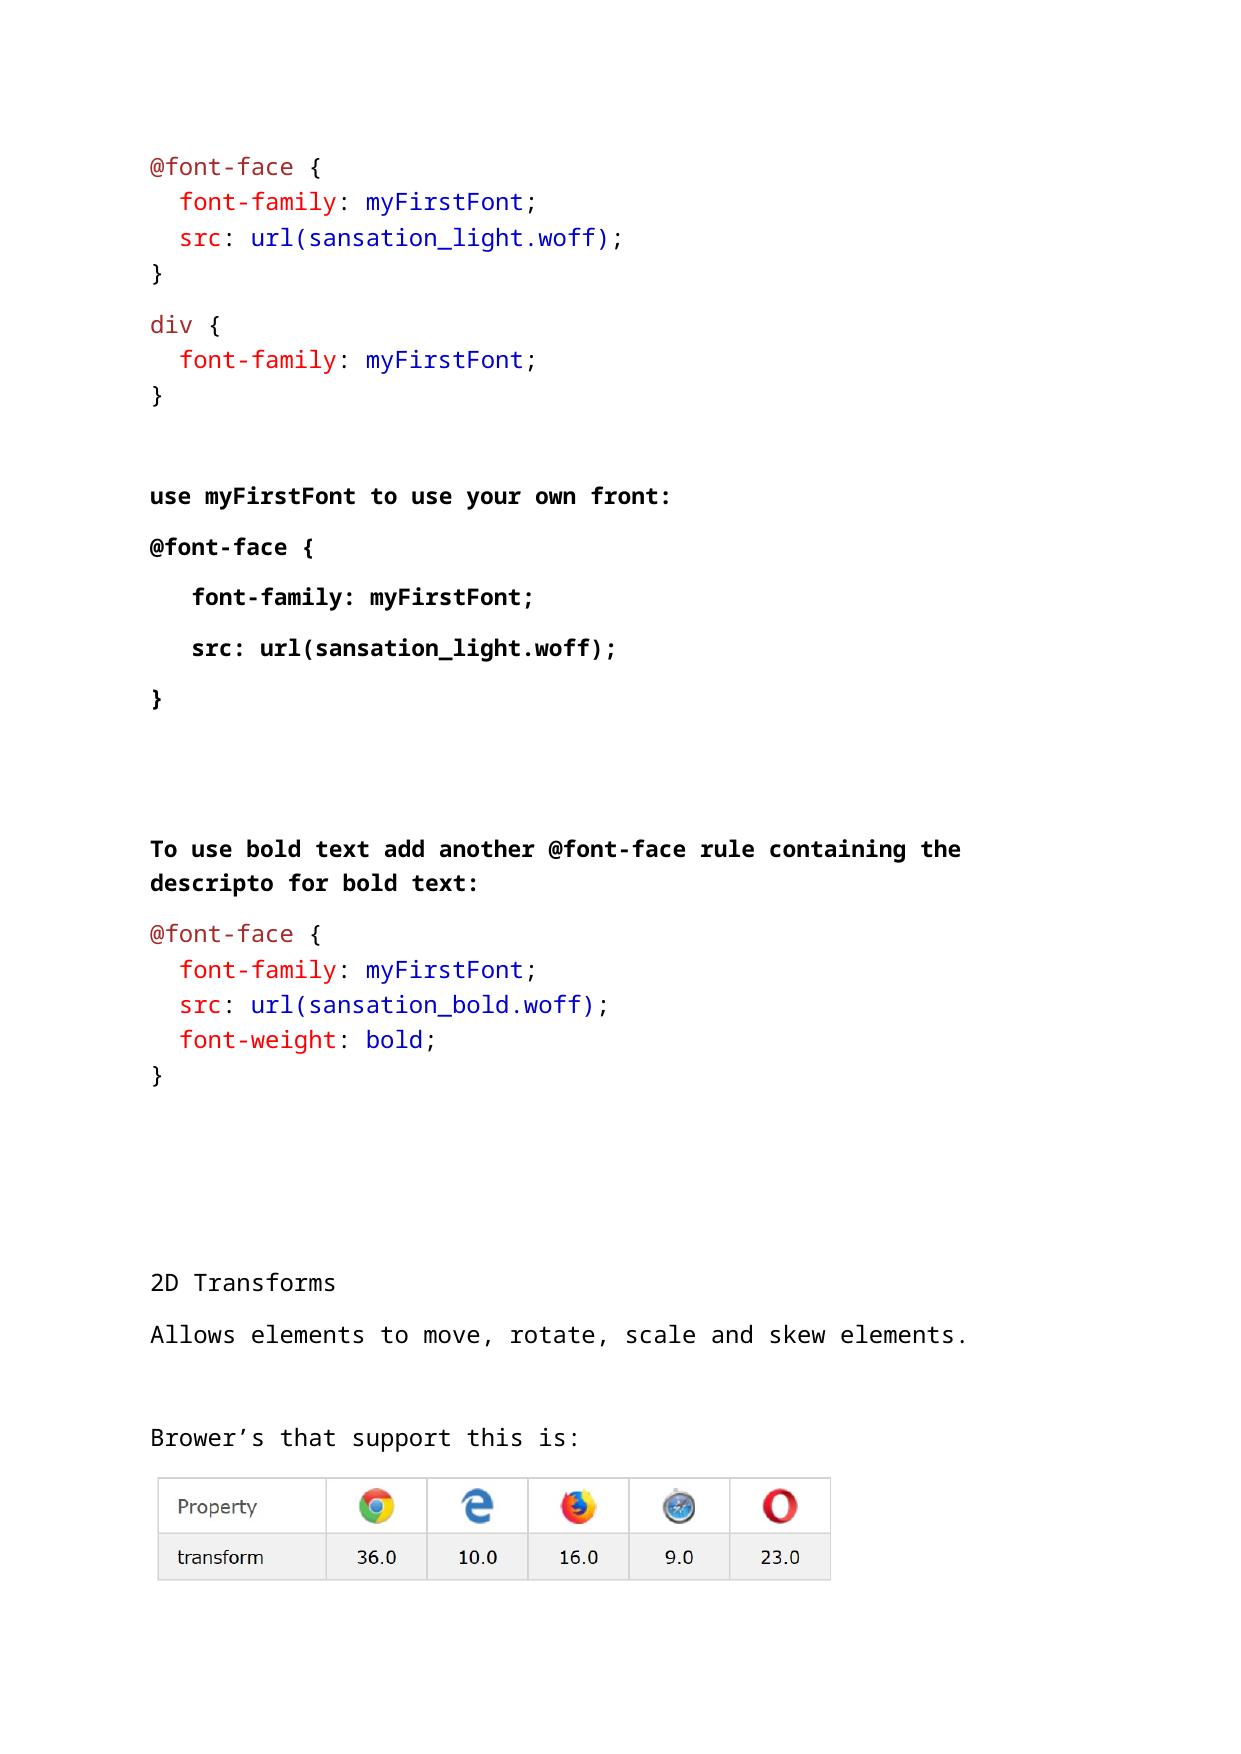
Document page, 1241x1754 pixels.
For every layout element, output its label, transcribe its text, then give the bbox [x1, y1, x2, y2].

text @font-face { font-family: myFirstFont; src: url(sansation_light.woff); } [150, 150, 1090, 288]
text font-family: myFirstFont; [150, 581, 1090, 612]
text } [150, 682, 1090, 713]
text 2D Transforms [150, 1266, 1090, 1298]
text To use bold text add another @font-face rule containing the descripto for bold text: [150, 833, 1090, 898]
text @font-face { [150, 531, 1090, 562]
text div { font-family: myFirstFont; } [150, 307, 1090, 411]
text Allows elements to move, rotate, scale and skew elements. [150, 1317, 1090, 1350]
text Brower’s that support this is: [150, 1421, 1090, 1454]
text src: url(sansation_light.woff); [150, 631, 1090, 663]
text use myFirstFont to use your own front: [150, 480, 1090, 511]
picture [150, 1473, 838, 1588]
text @font-face { font-family: myFirstFont; src: url(sansation_bold.woff); font-weight: bold; } [150, 917, 1090, 1091]
